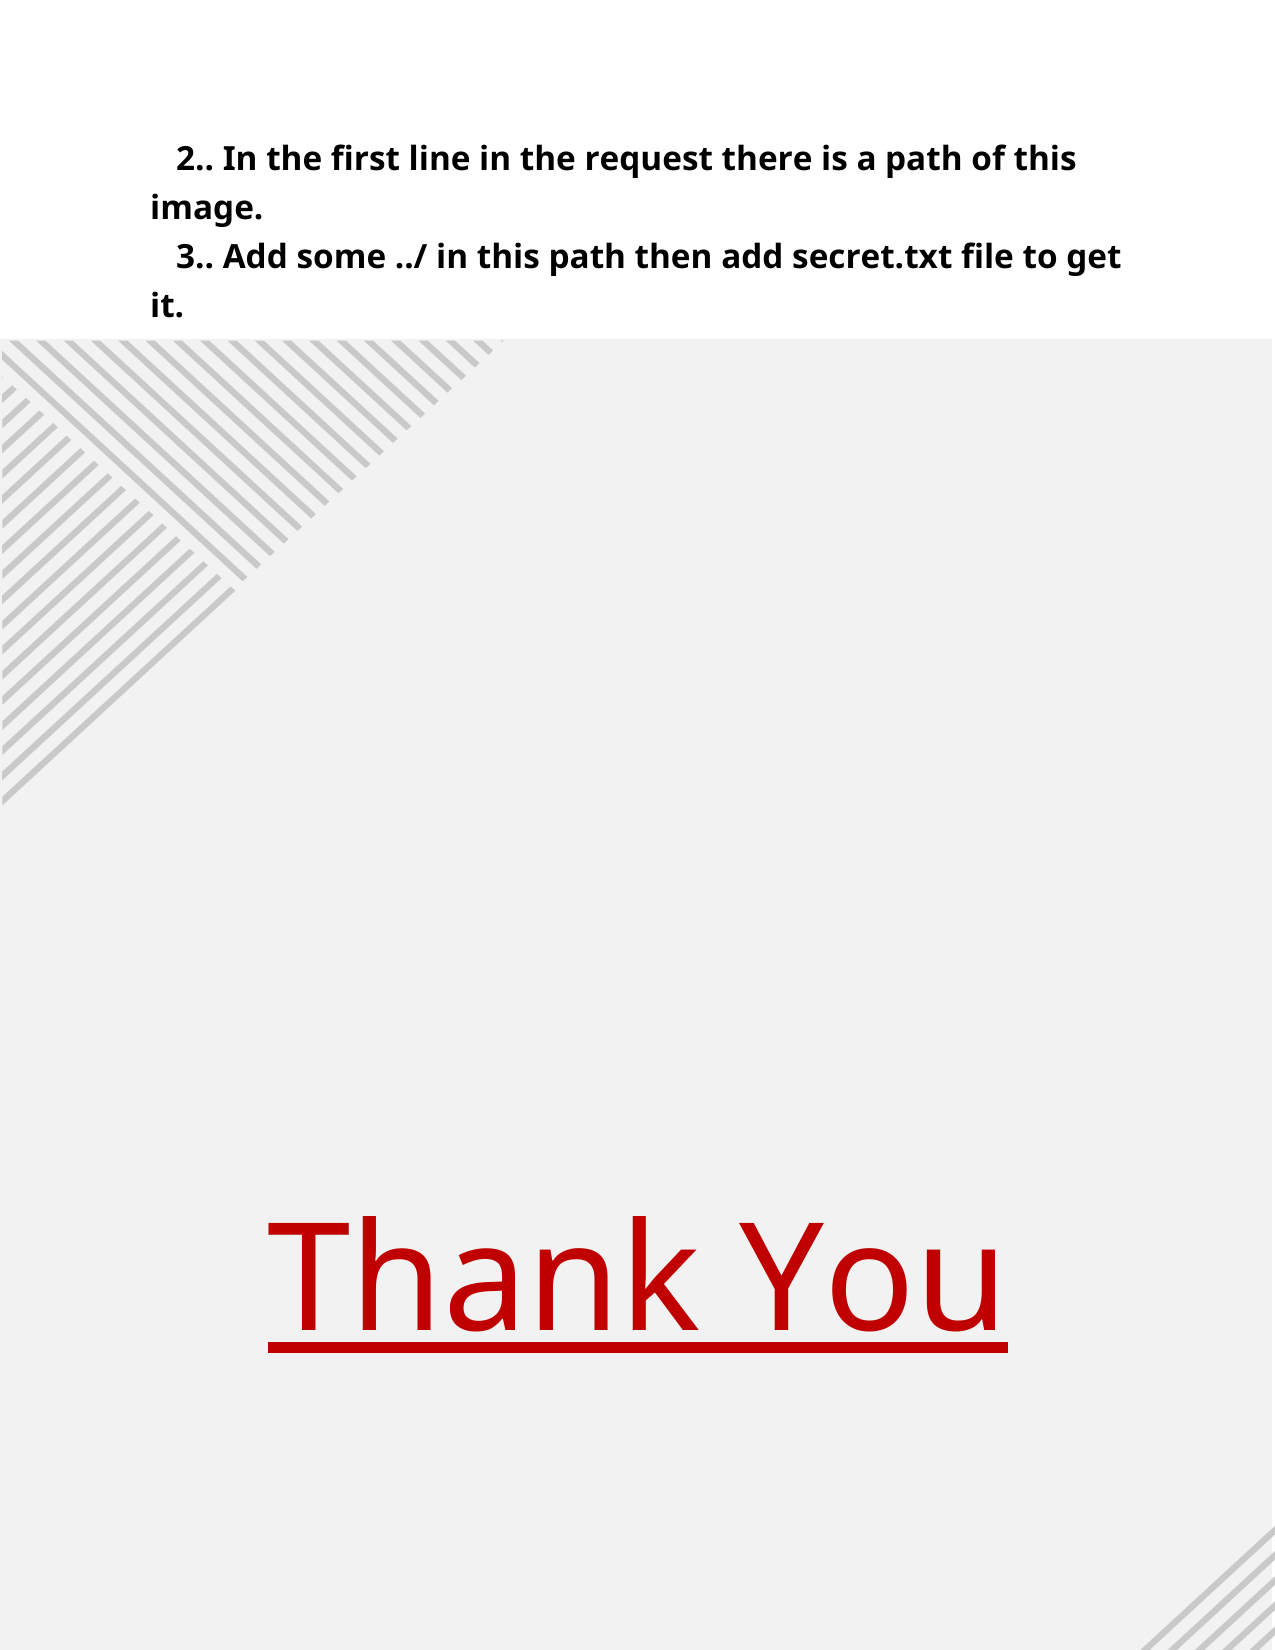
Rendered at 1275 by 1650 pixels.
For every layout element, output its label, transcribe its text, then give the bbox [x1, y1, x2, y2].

text Thank You [150, 1170, 1125, 1374]
text 3.. Add some ../ in this path then add secret.txt file to get it. [150, 233, 1125, 327]
text 2.. In the first line in the request there is a path of this image. [150, 135, 1125, 229]
